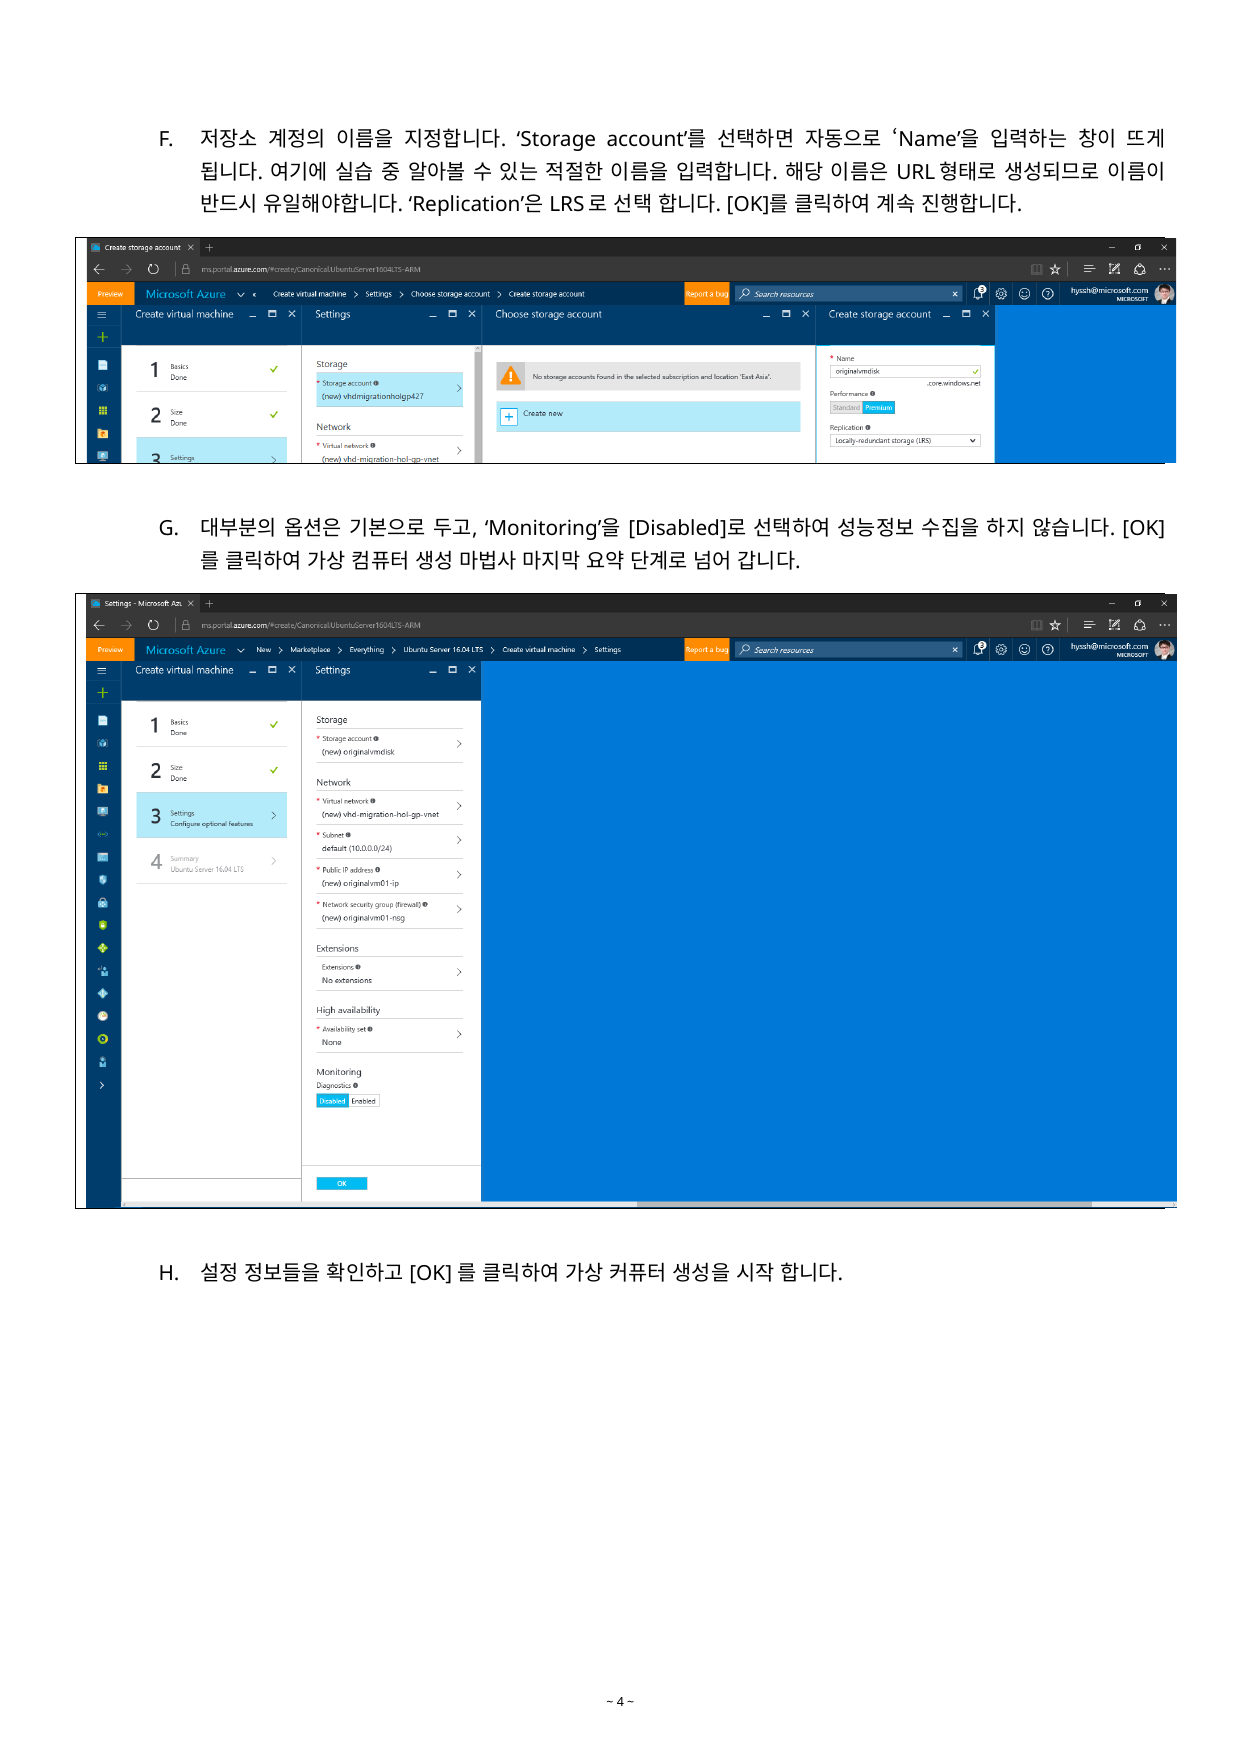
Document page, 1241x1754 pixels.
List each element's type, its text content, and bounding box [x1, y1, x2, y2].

list 저장소 계정의 이름을 지정합니다. ‘Storage account’를 선택하면 자동으로 ‘Name’을 입력하는 창이 뜨게 됩니다. 여기에 실습 중 알아볼 수 있는 적절한 이름을 입력합니다. 해당 이름은 URL형태로 생성되므로 이름이 반드시 유일해야합니다. ‘Replication’은 LRS로 선택 합니다. [OK]를 클릭하여 계속 진행합니다. [158, 122, 1165, 218]
picture [86, 238, 1177, 463]
picture [86, 594, 1177, 1208]
table_header [76, 594, 86, 1207]
list 설정 정보들을 확인하고 [OK] 를 클릭하여 가상 커퓨터 생성을 시작 합니다. [158, 1256, 1165, 1286]
table_header [76, 238, 86, 463]
list 대부분의 옵션은 기본으로 두고, ‘Monitoring’을 [Disabled]로 선택하여 성능정보 수집을 하지 않습니다. [OK]를 클릭하여 가상 컴퓨터 생성 마법사 마지막 요약 단계로 넘어 갑니다. [158, 511, 1165, 574]
